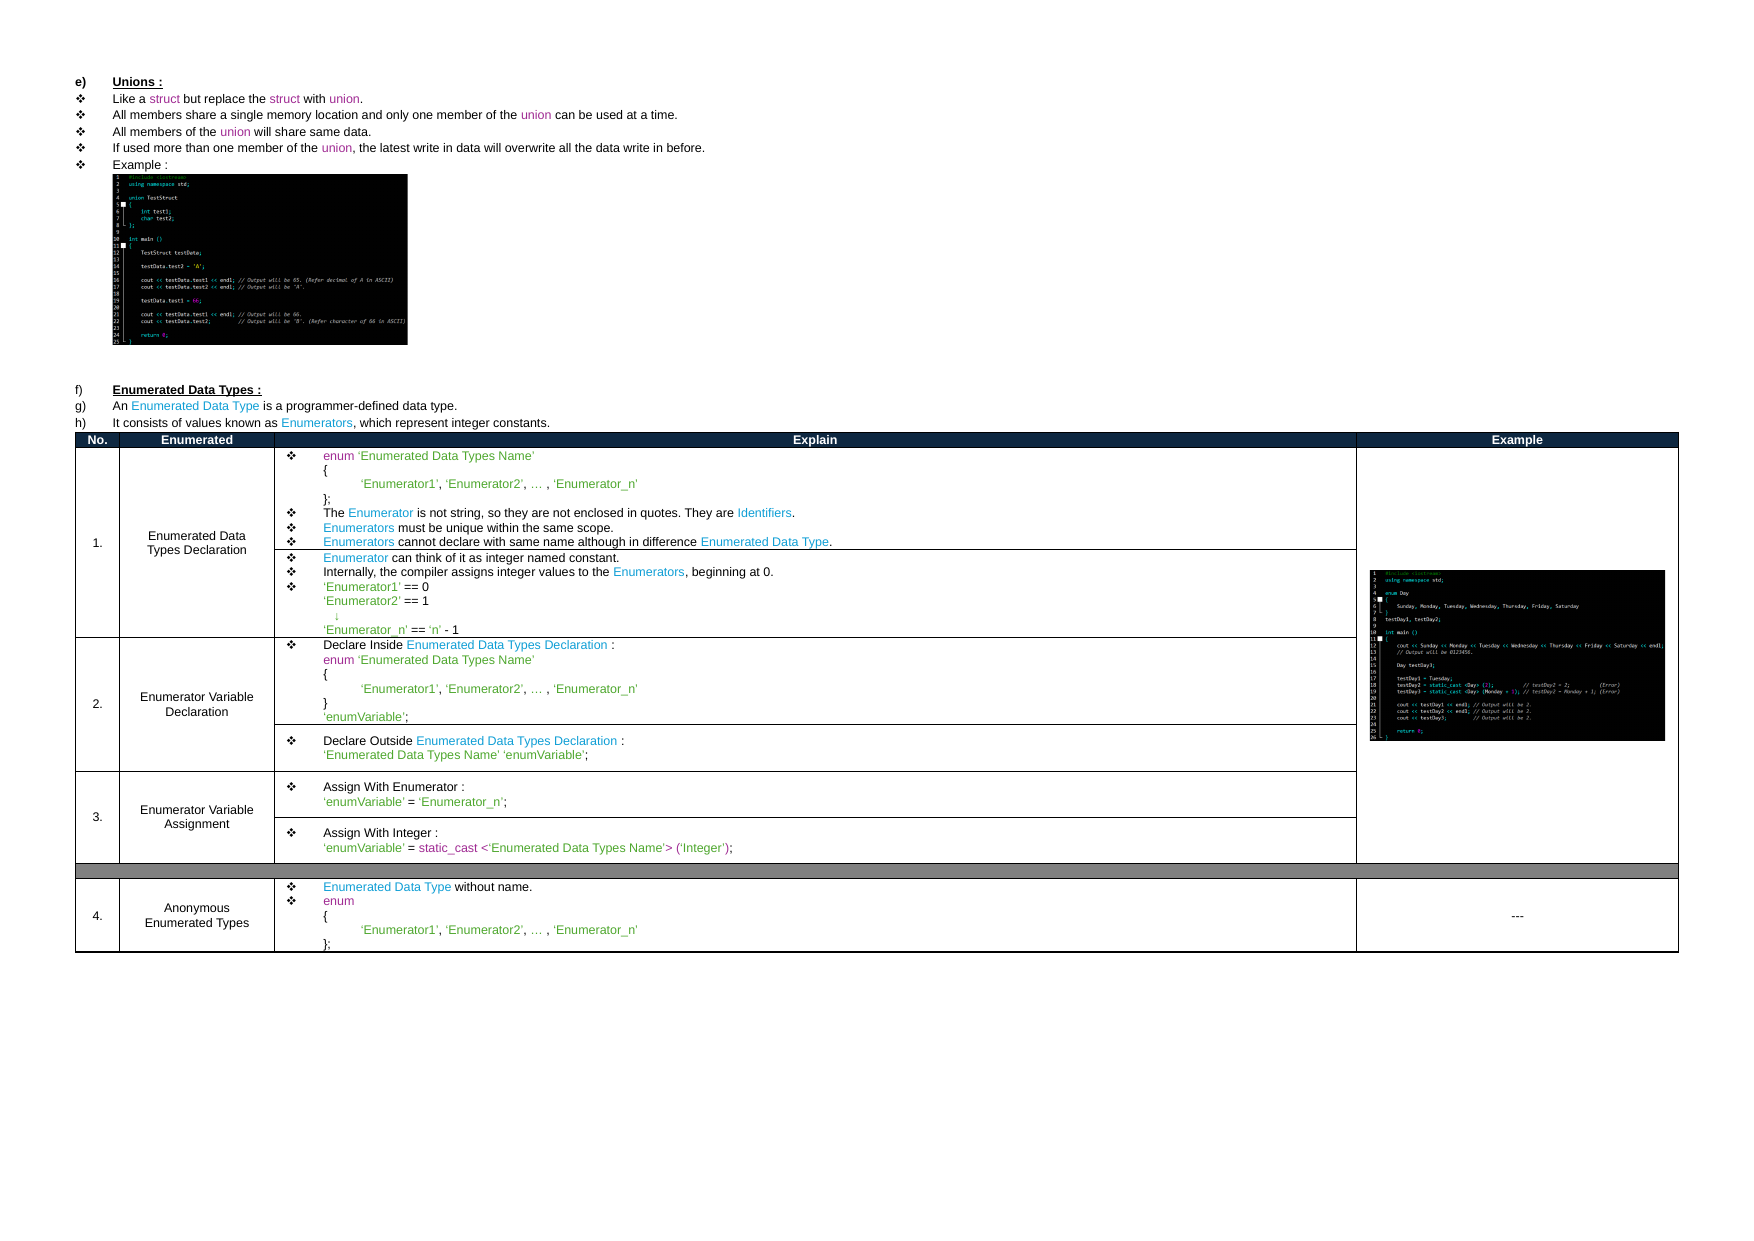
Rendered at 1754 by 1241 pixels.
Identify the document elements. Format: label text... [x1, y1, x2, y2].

picture [745, 539, 751, 546]
list Enumerated Data Types : [75, 382, 1679, 397]
picture [498, 642, 504, 649]
picture [514, 642, 520, 652]
table_cell Declare Inside Enumerated Data Types Declaration : enum ‘Enumerated Data Types Name’ { ‘Enumerator1’, ‘Enumerator2’, … , ‘Enumerator_n’ } ‘enumVariable’; [275, 638, 1356, 724]
table_cell Enumerator can think of it as integer named constant. Internally, the compiler assigns integer values to the Enumerators, beginning at 0. ‘Enumerator1’ == 0 ‘Enumerator2’ == 1 ↓ ‘Enumerator_n’ == ‘n’ - 1 [275, 550, 1356, 637]
picture [1369, 570, 1666, 741]
picture [324, 882, 331, 891]
table_cell [1357, 448, 1678, 863]
picture [723, 539, 732, 546]
list Like a struct but replace the struct with union. [75, 91, 1679, 106]
picture [570, 642, 576, 649]
picture [424, 882, 431, 891]
picture [451, 642, 457, 649]
picture [324, 537, 331, 546]
table_header Explain [275, 433, 1356, 447]
picture [792, 539, 798, 546]
table_cell Anonymous Enumerated Types [120, 879, 274, 951]
picture [517, 736, 524, 745]
picture [417, 736, 424, 745]
table_cell Declare Outside Enumerated Data Types Declaration : ‘Enumerated Data Types Name’ ‘enumVariable’; [275, 725, 1356, 771]
table_cell 2. [76, 638, 119, 771]
picture [479, 640, 486, 649]
picture [349, 508, 356, 517]
list If used more than one member of the union, the latest write in data will overwrite all the data write in before. [75, 141, 1679, 156]
picture [346, 420, 352, 427]
picture [678, 569, 684, 576]
picture [407, 640, 414, 649]
picture [239, 403, 245, 413]
picture [614, 567, 621, 576]
picture [388, 525, 394, 532]
picture [203, 401, 209, 408]
table_header Example [1357, 433, 1678, 447]
table_cell Enumerator Variable Declaration [120, 638, 274, 771]
picture [785, 510, 791, 517]
picture [282, 418, 289, 427]
picture [488, 736, 495, 745]
picture [368, 538, 376, 546]
list All members share a single memory location and only one member of the union can be used at a time. [75, 108, 1679, 122]
list Example : [75, 158, 1679, 172]
table_cell 3. [76, 772, 119, 863]
list It consists of values known as Enumerators, which represent integer constants. [75, 415, 1679, 430]
picture [460, 738, 466, 745]
picture [658, 568, 666, 576]
table_header No. [76, 433, 119, 447]
table_cell Assign With Integer : ‘enumVariable’ = static_cast <‘Enumerated Data Types Name’> (‘Integer’); [275, 818, 1356, 863]
picture [531, 738, 536, 748]
picture [112, 174, 408, 345]
picture [507, 640, 514, 649]
table_header Enumerated [120, 433, 274, 447]
picture [581, 642, 587, 649]
picture [388, 539, 394, 546]
picture [368, 883, 376, 891]
picture [808, 539, 814, 549]
picture [521, 642, 526, 652]
picture [212, 403, 218, 410]
table_cell --- [1357, 879, 1678, 951]
picture [468, 640, 473, 649]
picture [246, 403, 251, 413]
table_cell 4. [76, 879, 119, 951]
picture [304, 420, 312, 427]
picture [232, 401, 239, 410]
picture [773, 537, 780, 546]
picture [404, 884, 410, 891]
table_cell [76, 864, 1678, 878]
table_cell 1. [76, 448, 119, 637]
picture [154, 403, 162, 410]
picture [393, 509, 401, 517]
list Unions : [75, 75, 1679, 89]
picture [132, 401, 139, 410]
list All members of the union will share same data. [75, 124, 1679, 139]
table_cell Enumerated Data Types Declaration [120, 448, 274, 637]
picture [324, 553, 331, 562]
table_cell Assign With Enumerator : ‘enumVariable’ = ‘Enumerator_n’; [275, 772, 1356, 817]
picture [368, 524, 376, 532]
table_cell Enumerator Variable Assignment [120, 772, 274, 863]
picture [429, 642, 437, 649]
picture [324, 523, 331, 532]
picture [544, 738, 550, 745]
picture [368, 554, 376, 562]
picture [438, 884, 443, 894]
picture [762, 537, 767, 546]
picture [555, 736, 562, 745]
picture [545, 640, 552, 649]
table_cell enum ‘Enumerated Data Types Name’ { ‘Enumerator1’, ‘Enumerator2’, … , ‘Enumerator_n’ }; The Enumerator is not string, so they are not enclosed in quotes. They are Identifiers. Enumerators must be unique within the same scope. Enumerators cannot declare with same name although in difference Enumerated Data Type. [275, 448, 1356, 549]
list An Enumerated Data Type is a programmer-defined data type. [75, 399, 1679, 413]
picture [497, 738, 503, 745]
picture [395, 882, 402, 891]
picture [534, 642, 540, 649]
table_cell Enumerated Data Type without name. enum { ‘Enumerator1’, ‘Enumerator2’, … , ‘Enumerator_n’ }; [275, 879, 1356, 951]
